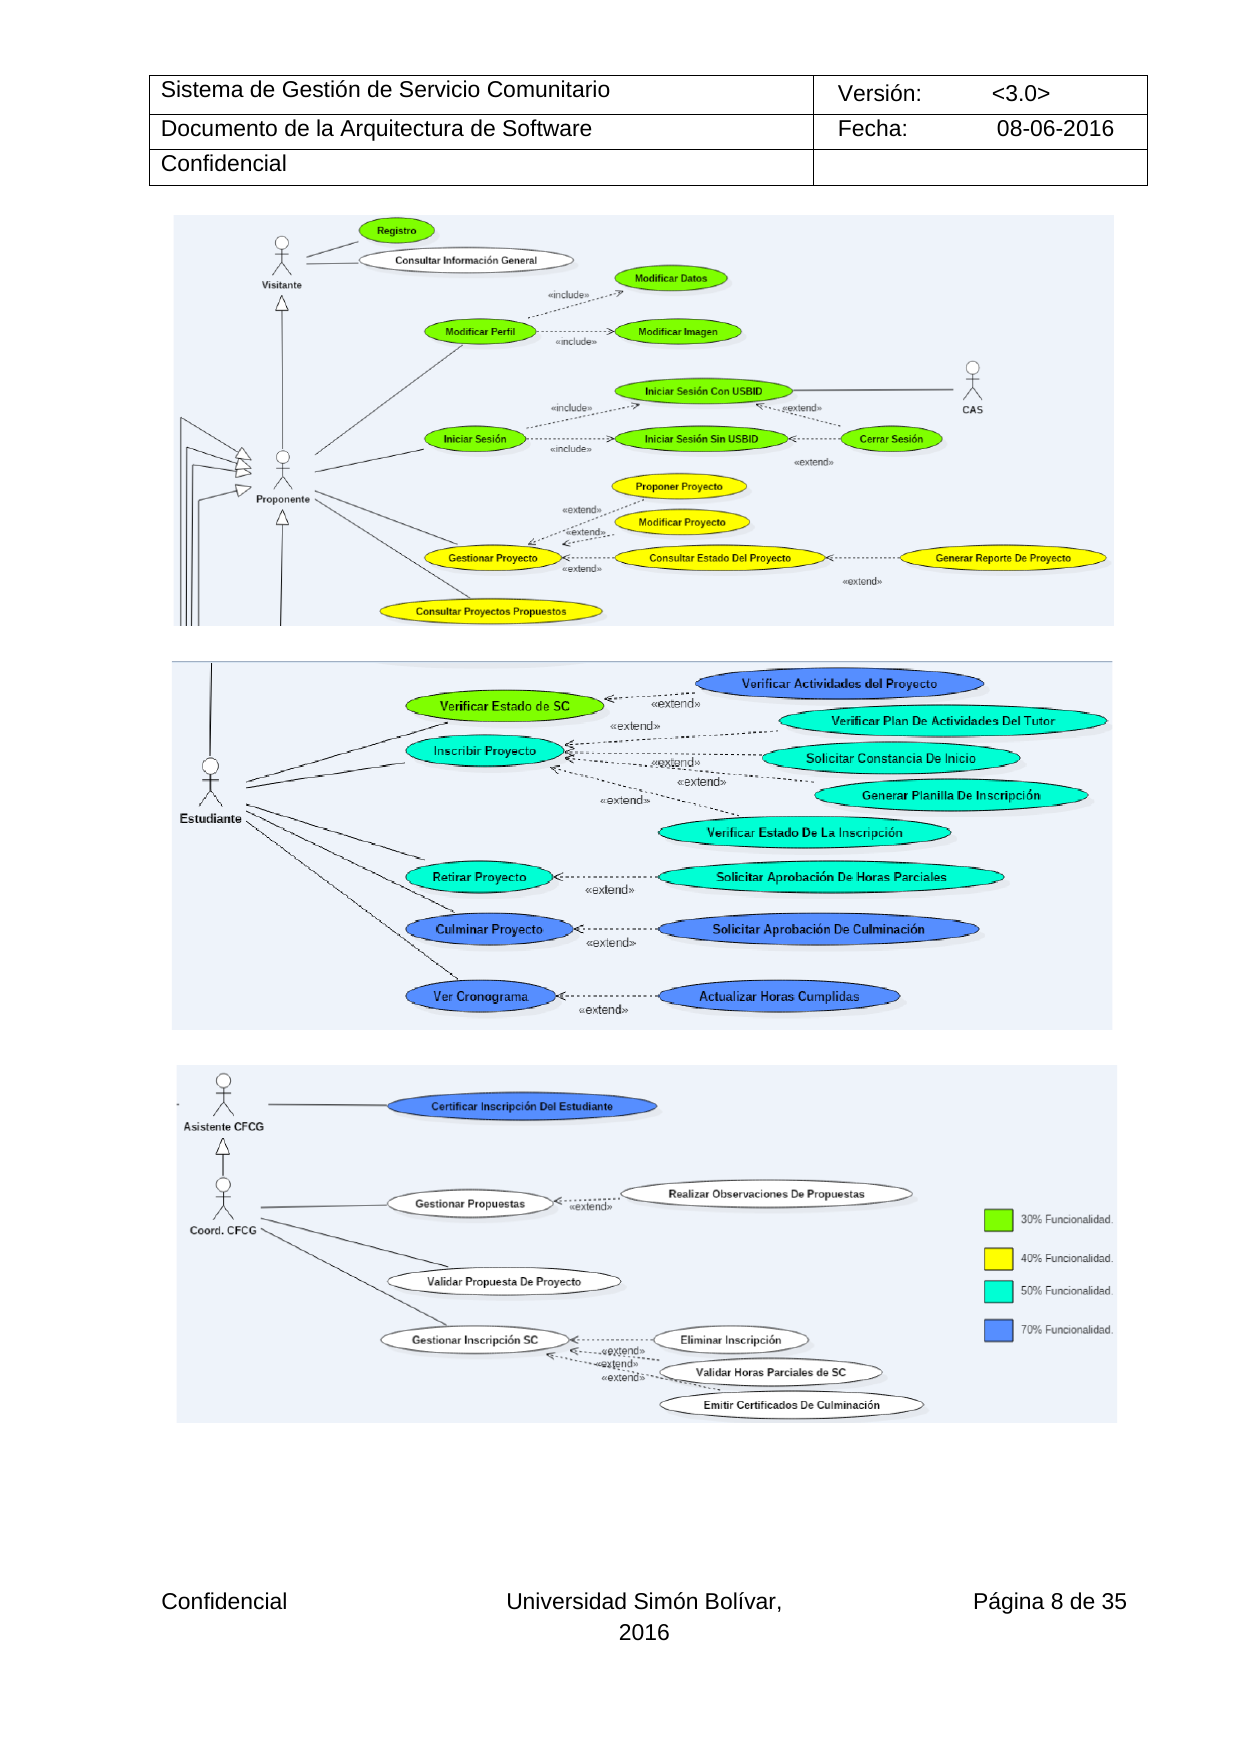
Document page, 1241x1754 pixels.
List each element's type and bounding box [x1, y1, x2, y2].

picture [171, 661, 1113, 1030]
picture [173, 215, 1114, 626]
picture [176, 1065, 1118, 1423]
